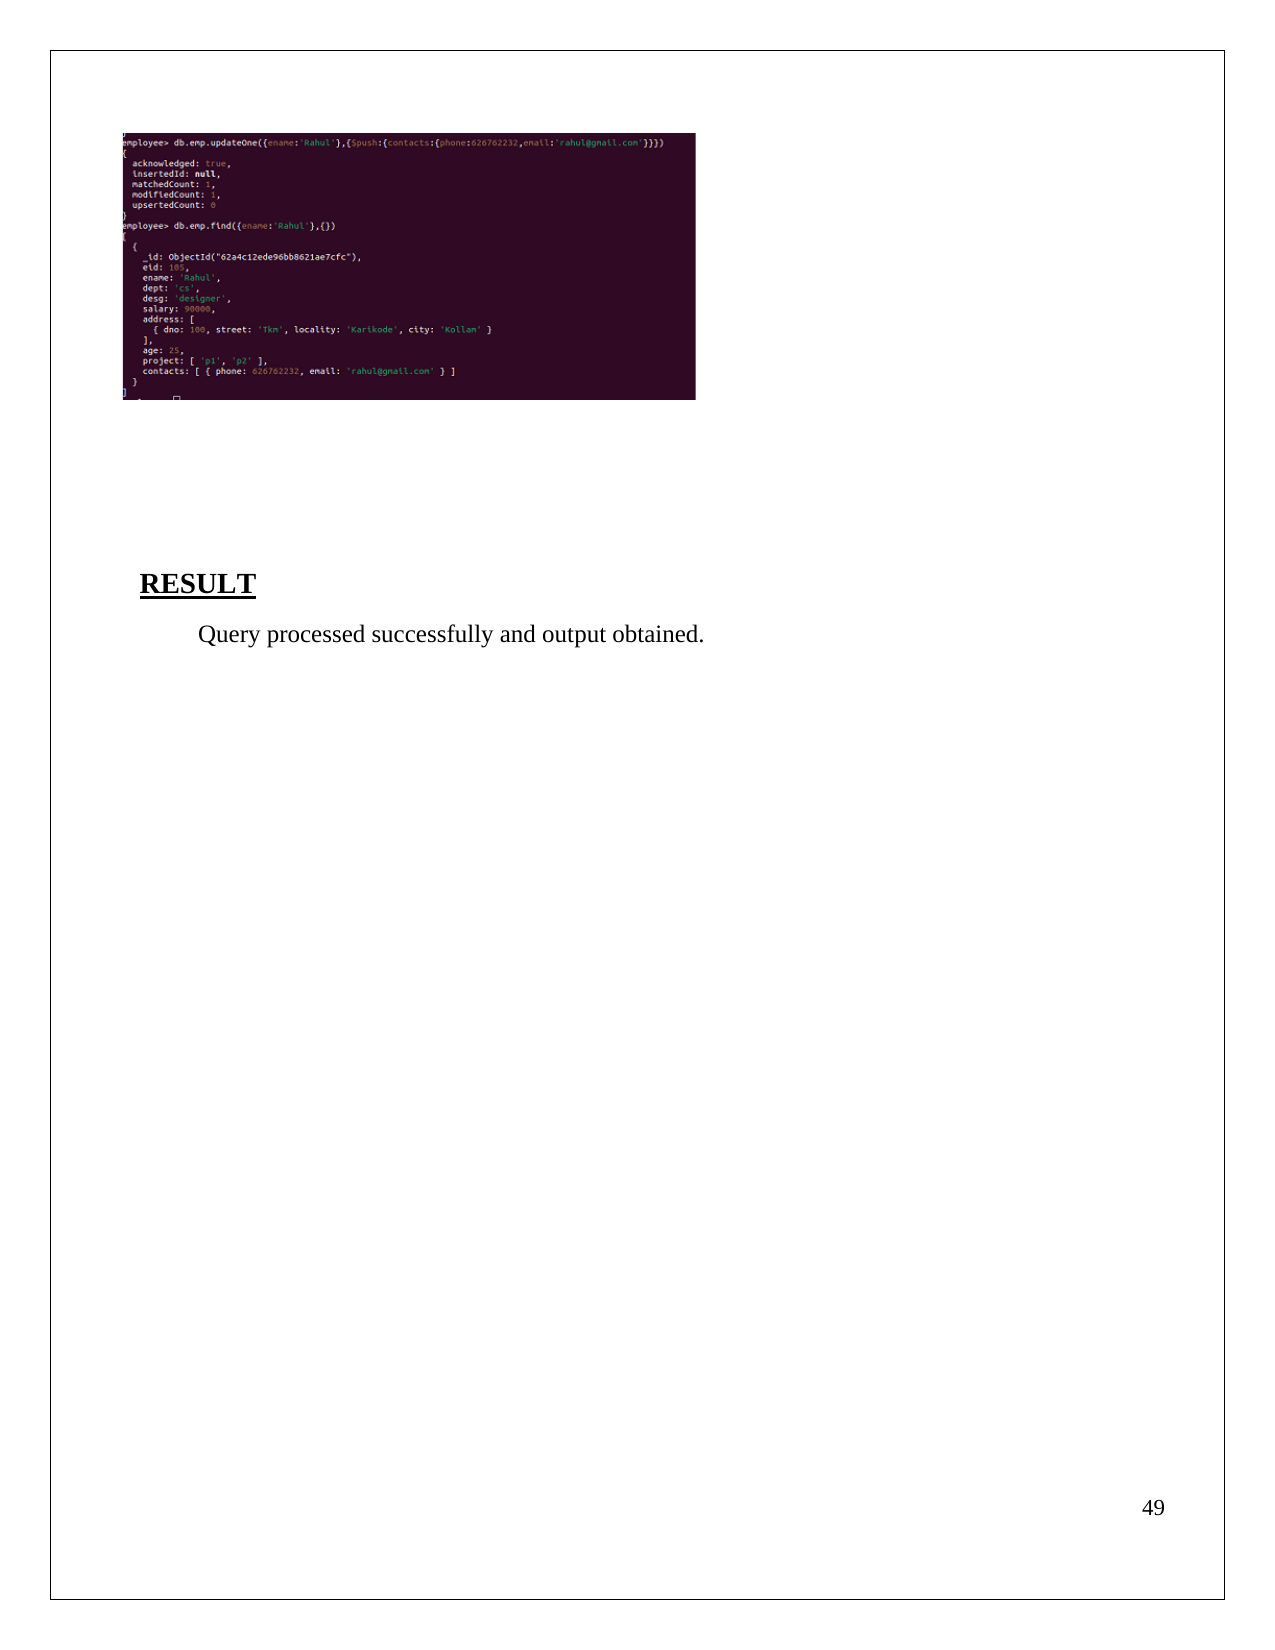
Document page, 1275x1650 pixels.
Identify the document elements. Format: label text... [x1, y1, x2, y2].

picture [122, 133, 696, 400]
subtitle RESULT [139, 566, 1164, 600]
text Query processed successfully and output obtained. [139, 619, 1164, 648]
